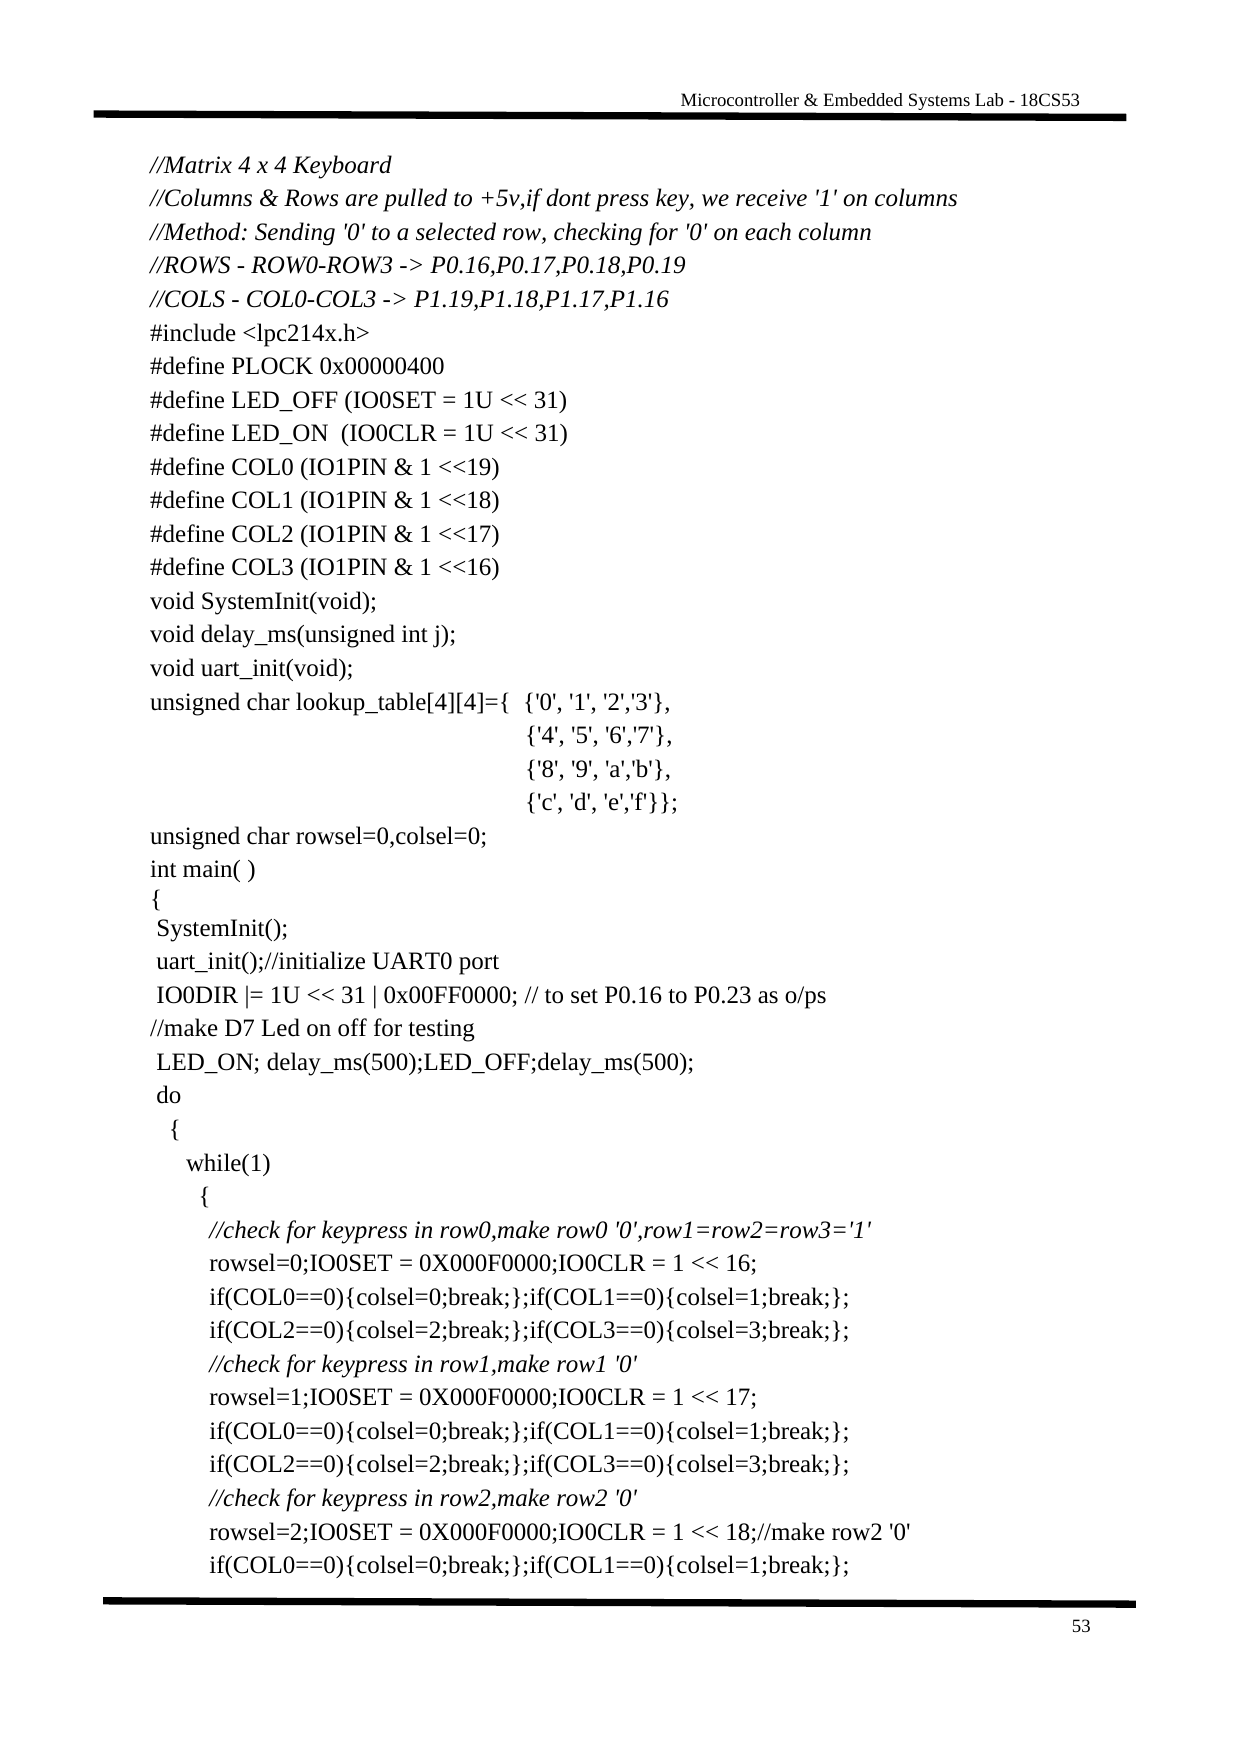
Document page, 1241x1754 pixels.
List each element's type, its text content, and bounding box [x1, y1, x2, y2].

text do [150, 1081, 1090, 1109]
text //check for keypress in row2,make row2 '0' [209, 1483, 1090, 1512]
text rowsel=0;IO0SET = 0X000F0000;IO0CLR = 1 << 16; [209, 1248, 1090, 1277]
text #define COL3 (IO1PIN & 1 <<16) [150, 552, 1090, 581]
text unsigned char rowsel=0,colsel=0; [150, 821, 1090, 849]
text #include <lpc214x.h> [150, 318, 1090, 346]
text LED_ON; delay_ms(500);LED_OFF;delay_ms(500); [150, 1047, 1090, 1076]
text {'8', '9', 'a','b'}, [150, 754, 1090, 782]
text //make D7 Led on off for testing [150, 1013, 1090, 1042]
text if(COL0==0){colsel=0;break;};if(COL1==0){colsel=1;break;}; [209, 1550, 1090, 1579]
text rowsel=1;IO0SET = 0X000F0000;IO0CLR = 1 << 17; [209, 1382, 1090, 1411]
text while(1) [179, 1148, 1090, 1176]
text //Method: Sending '0' to a selected row, checking for '0' on each column [150, 217, 1090, 246]
text { [150, 884, 1090, 912]
text //ROWS - ROW0-ROW3 -> P0.16,P0.17,P0.18,P0.19 [150, 251, 1090, 279]
text #define LED_ON (IO0CLR = 1U << 31) [150, 418, 1090, 447]
text #define COL2 (IO1PIN & 1 <<17) [150, 519, 1090, 548]
text #define LED_OFF (IO0SET = 1U << 31) [150, 385, 1090, 413]
text void delay_ms(unsigned int j); [150, 619, 1090, 648]
text if(COL2==0){colsel=2;break;};if(COL3==0){colsel=3;break;}; [209, 1315, 1090, 1344]
text //check for keypress in row1,make row1 '0' [209, 1349, 1090, 1378]
text #define PLOCK 0x00000400 [150, 351, 1090, 380]
text if(COL0==0){colsel=0;break;};if(COL1==0){colsel=1;break;}; [209, 1416, 1090, 1445]
text //check for keypress in row0,make row0 '0',row1=row2=row3='1' [209, 1215, 1090, 1243]
text //Columns & Rows are pulled to +5v,if dont press key, we receive '1' on columns [150, 183, 1090, 212]
text //COLS - COL0-COL3 -> P1.19,P1.18,P1.17,P1.16 [150, 284, 1090, 313]
text IO0DIR |= 1U << 31 | 0x00FF0000; // to set P0.16 to P0.23 as o/ps [150, 980, 1090, 1009]
text void uart_init(void); [150, 653, 1090, 682]
text if(COL0==0){colsel=0;break;};if(COL1==0){colsel=1;break;}; [209, 1282, 1090, 1311]
text if(COL2==0){colsel=2;break;};if(COL3==0){colsel=3;break;}; [209, 1449, 1090, 1478]
text unsigned char lookup_table[4][4]={ {'0', '1', '2','3'}, [150, 687, 1090, 715]
text //Matrix 4 x 4 Keyboard [150, 150, 1090, 179]
text int main( ) [150, 854, 1090, 883]
text #define COL1 (IO1PIN & 1 <<18) [150, 485, 1090, 514]
text { [179, 1181, 1090, 1210]
text uart_init();//initialize UART0 port [150, 946, 1090, 975]
text {'4', '5', '6','7'}, [150, 720, 1090, 749]
text SystemInit(); [150, 913, 1090, 942]
text { [150, 1114, 1090, 1143]
text #define COL0 (IO1PIN & 1 <<19) [150, 452, 1090, 481]
text rowsel=2;IO0SET = 0X000F0000;IO0CLR = 1 << 18;//make row2 '0' [209, 1517, 1090, 1545]
text {'c', 'd', 'e','f'}}; [150, 787, 1090, 816]
text void SystemInit(void); [150, 586, 1090, 615]
